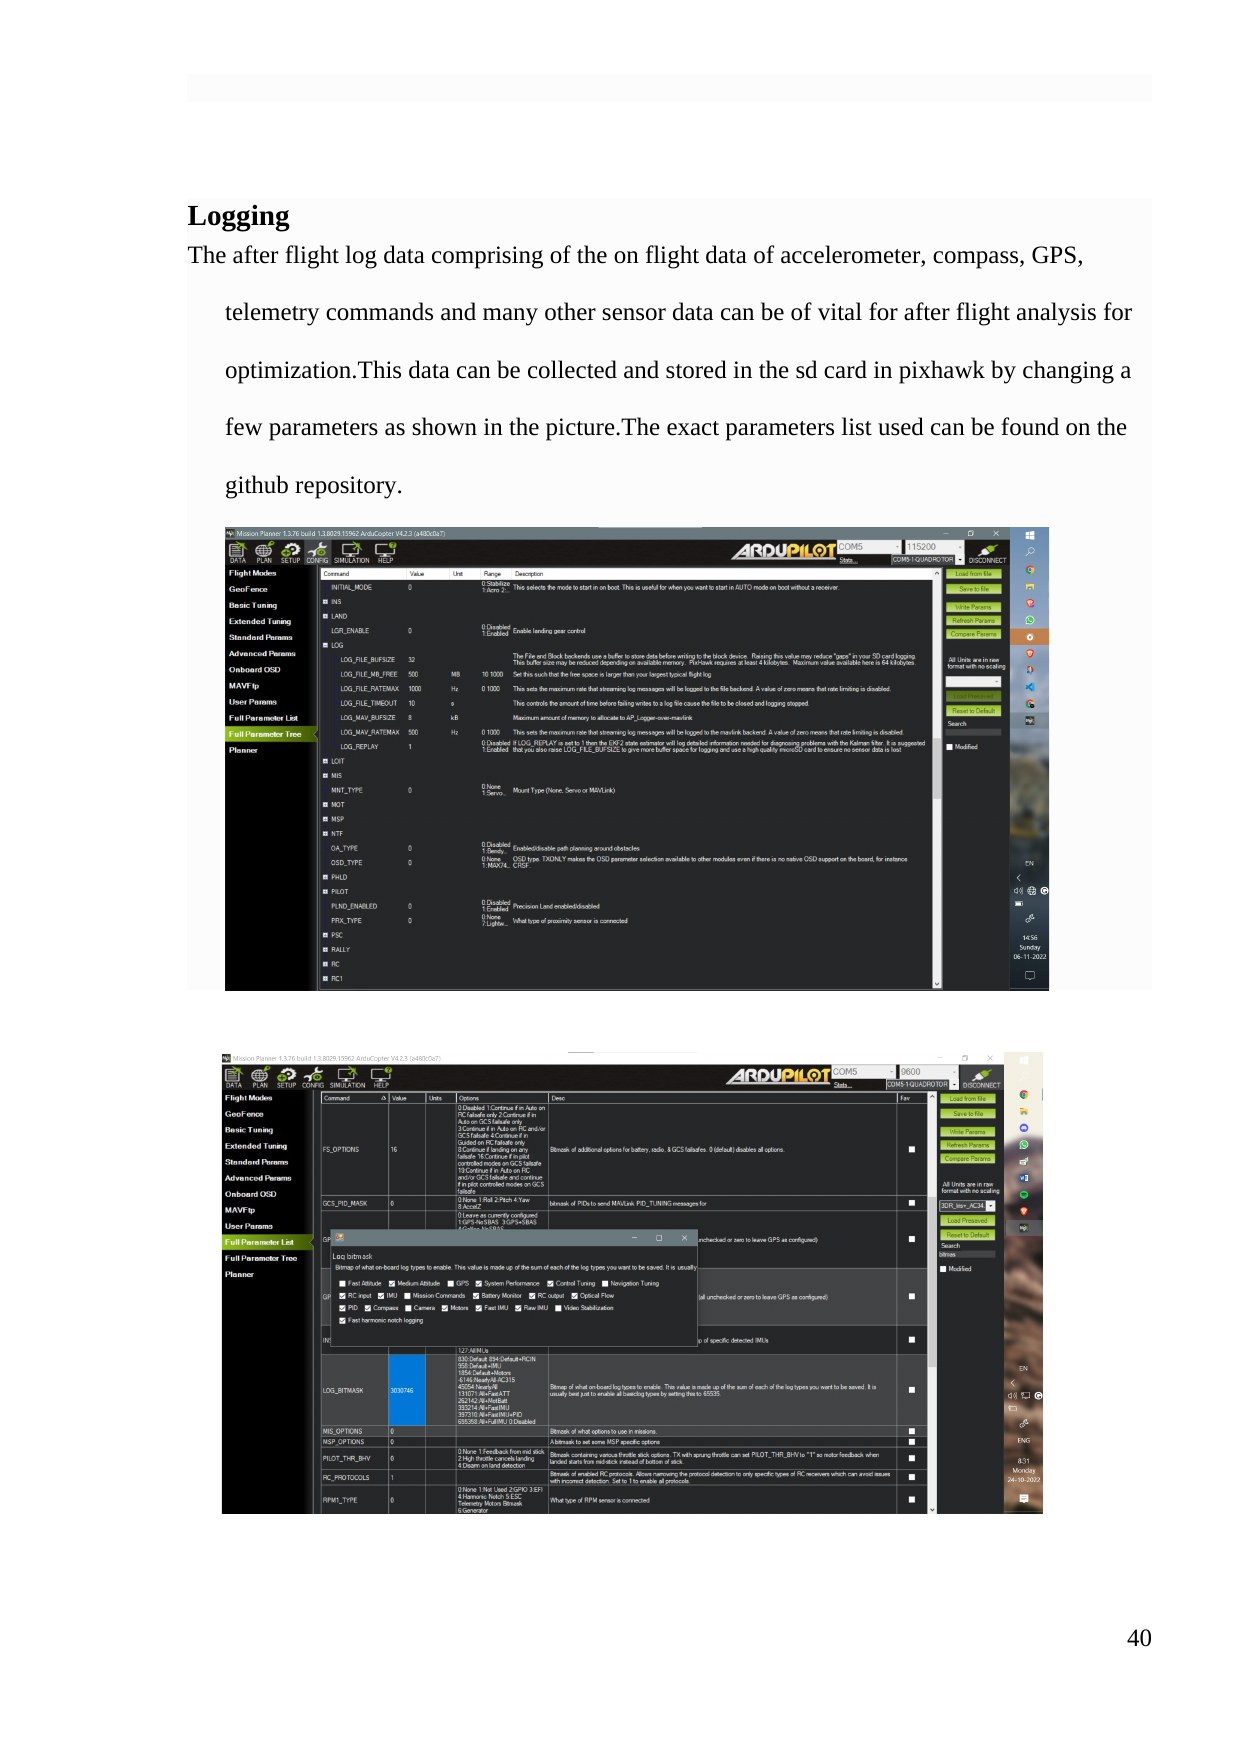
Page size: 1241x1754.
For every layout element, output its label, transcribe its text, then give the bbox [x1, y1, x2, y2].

picture [225, 527, 1050, 991]
picture [221, 1052, 1043, 1514]
subtitle Logging [187, 198, 1152, 231]
